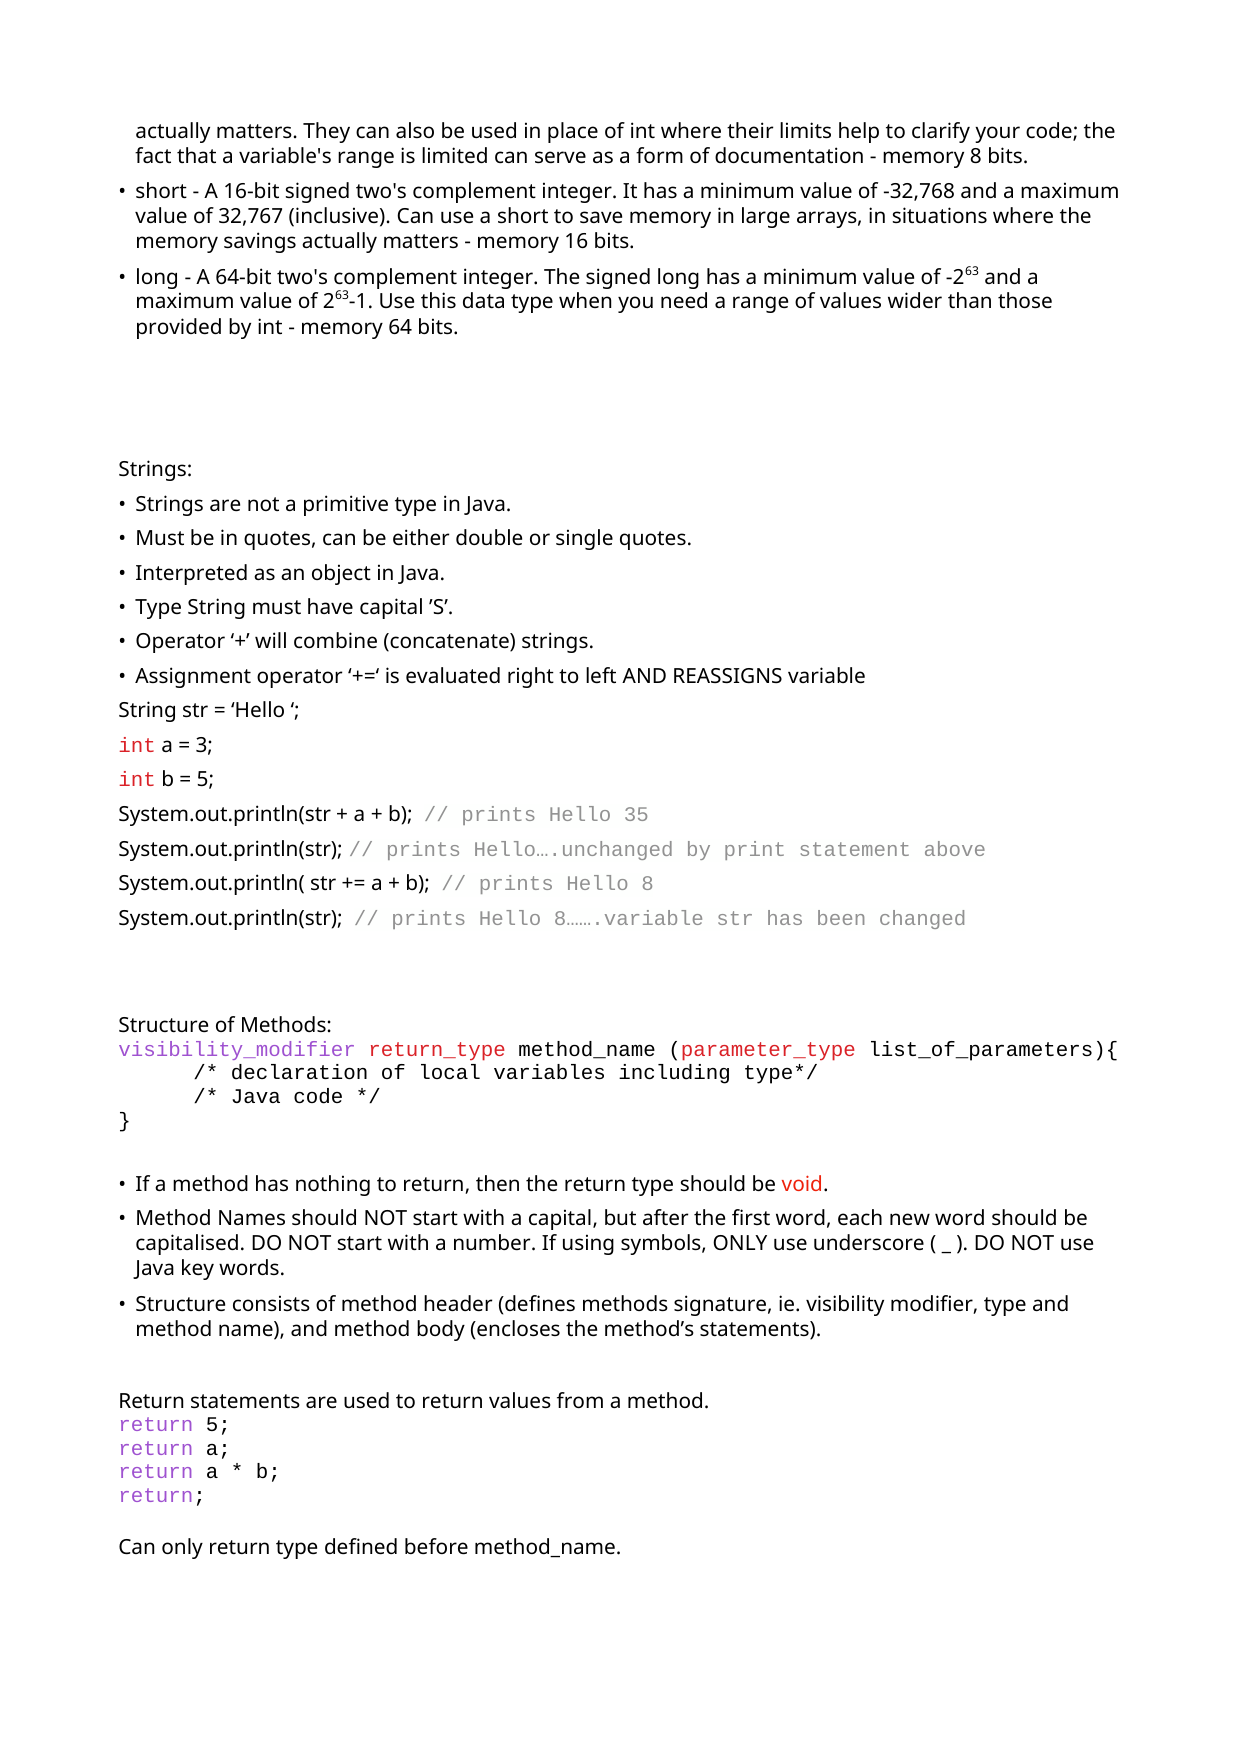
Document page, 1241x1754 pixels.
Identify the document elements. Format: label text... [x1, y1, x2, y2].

text System.out.println( str += a + b); // prints Hello 8 [118, 870, 1122, 896]
text /* declaration of local variables including type*/ [118, 1062, 1122, 1086]
text return 5; [118, 1414, 1122, 1438]
text return; [118, 1485, 1122, 1508]
list Type String must have capital ’S’. [118, 594, 1122, 619]
text Return statements are used to return values from a method. [118, 1388, 1122, 1414]
list Interpreted as an object in Java. [118, 559, 1122, 585]
text Can only return type defined before method_name. [118, 1532, 1122, 1561]
text System.out.println(str + a + b); // prints Hello 35 [118, 801, 1122, 827]
text System.out.println(str); // prints Hello 8…….variable str has been changed [118, 905, 1122, 930]
list If a method has nothing to return, then the return type should be void. [118, 1171, 1122, 1196]
list long - A 64-bit two's complement integer. The signed long has a minimum value of -263 and a maximum value of 263-1. Use this data type when you need a range of values wider than those provided by int - memory 64 bits. [118, 264, 1122, 341]
text Structure of Methods: [118, 1010, 1122, 1039]
text int a = 3; [118, 732, 1122, 757]
text } [118, 1110, 1122, 1133]
text Strings: [118, 456, 1122, 482]
list Strings are not a primitive type in Java. [118, 491, 1122, 516]
text System.out.println(str); // prints Hello….unchanged by print statement above [118, 836, 1122, 861]
list Structure consists of method header (defines methods signature, ie. visibility modifier, type and method name), and method body (encloses the method’s statements). [118, 1291, 1122, 1342]
text visibility_modifier return_type method_name (parameter_type list_of_parameters){ [118, 1039, 1122, 1062]
text /* Java code */ [118, 1086, 1122, 1110]
list Assignment operator ‘+=‘ is evaluated right to left AND REASSIGNS variable [118, 663, 1122, 688]
text int b = 5; [118, 766, 1122, 792]
text String str = ‘Hello ‘; [118, 697, 1122, 723]
list short - A 16-bit signed two's complement integer. It has a minimum value of -32,768 and a maximum value of 32,767 (inclusive). Can use a short to save memory in large arrays, in situations where the memory savings actually matters - memory 16 bits. [118, 178, 1122, 255]
list Operator ‘+’ will combine (concatenate) strings. [118, 628, 1122, 654]
text return a; [118, 1438, 1122, 1461]
list Method Names should NOT start with a capital, but after the first word, each new word should be capitalised. DO NOT start with a number. If using symbols, ONLY use underscore ( _ ). DO NOT use Java key words. [118, 1205, 1122, 1282]
text return a * b; [118, 1461, 1122, 1485]
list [118, 118, 1122, 169]
list Must be in quotes, can be either double or single quotes. [118, 525, 1122, 551]
